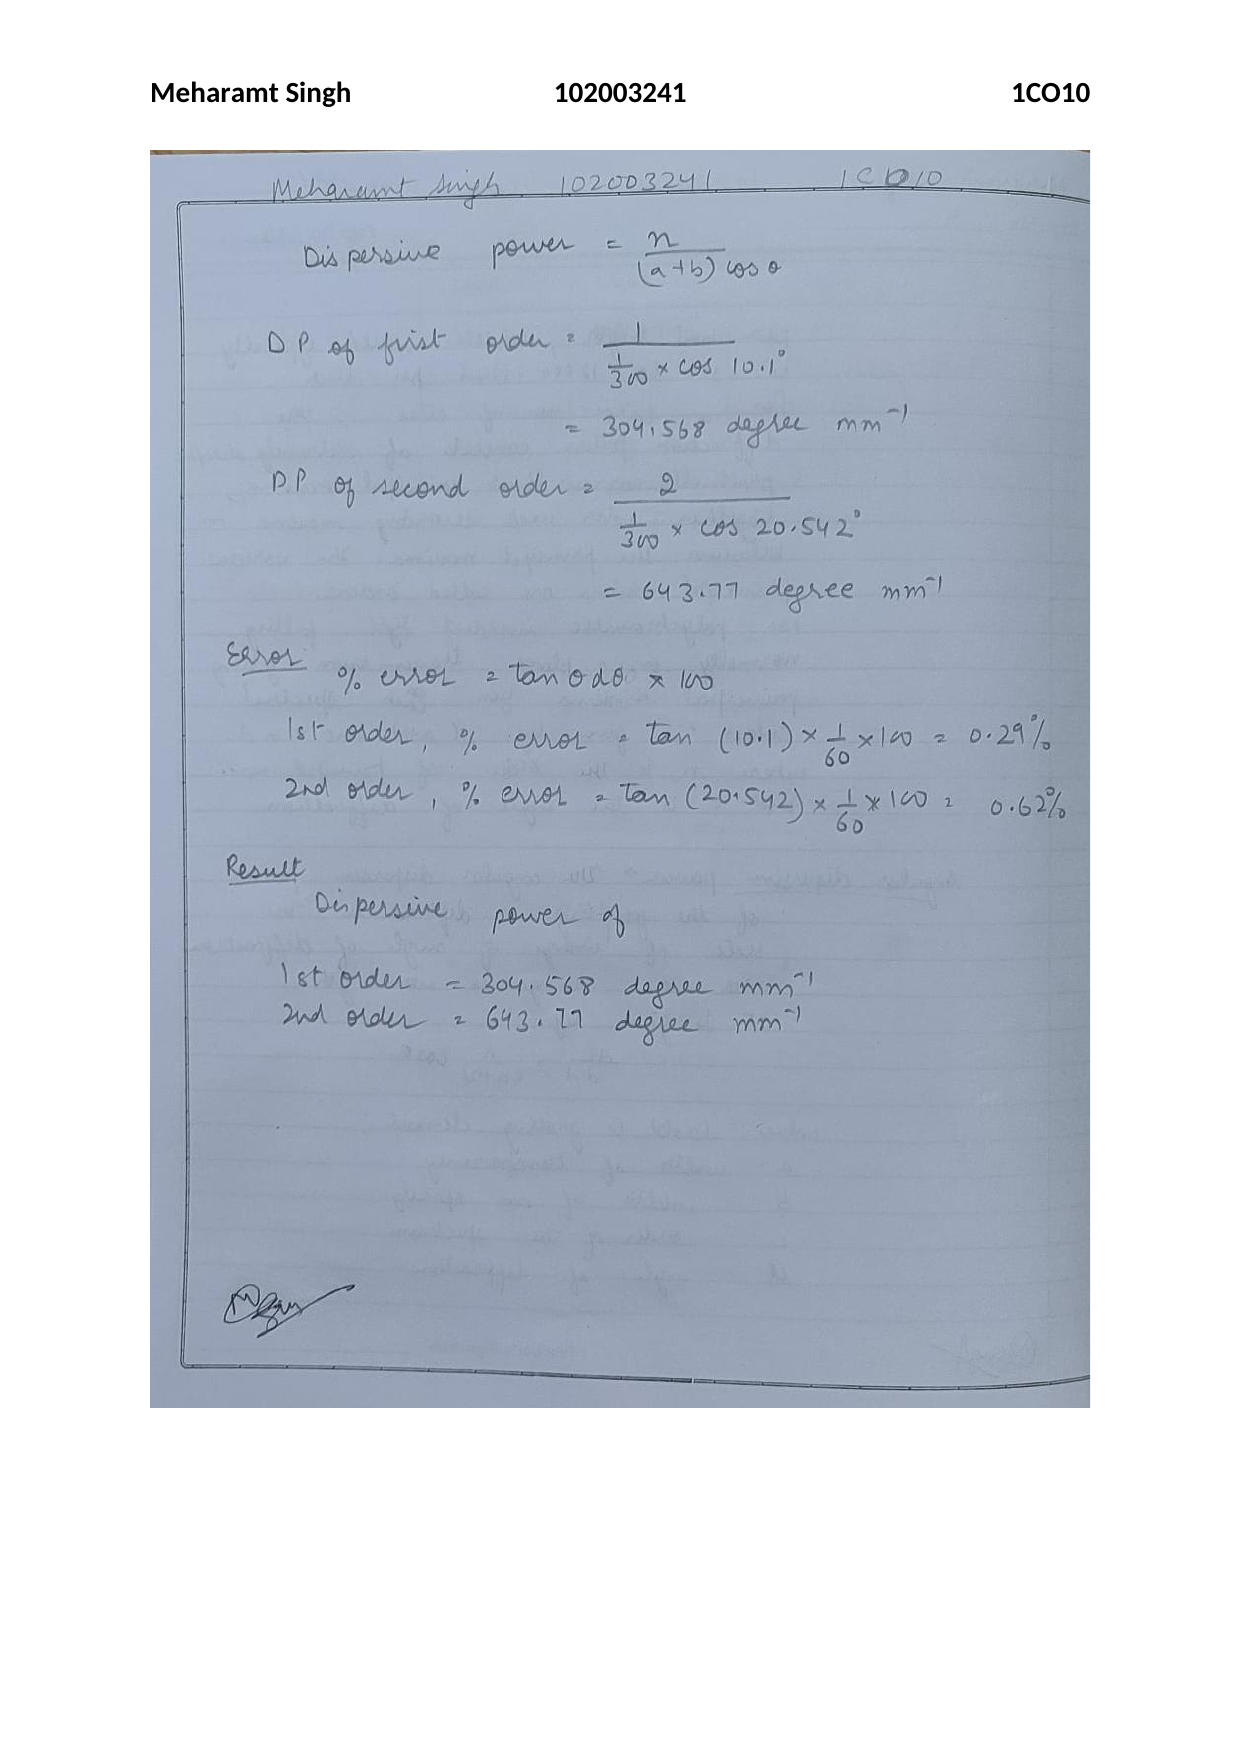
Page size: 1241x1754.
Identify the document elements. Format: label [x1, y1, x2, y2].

picture [150, 150, 1091, 1408]
